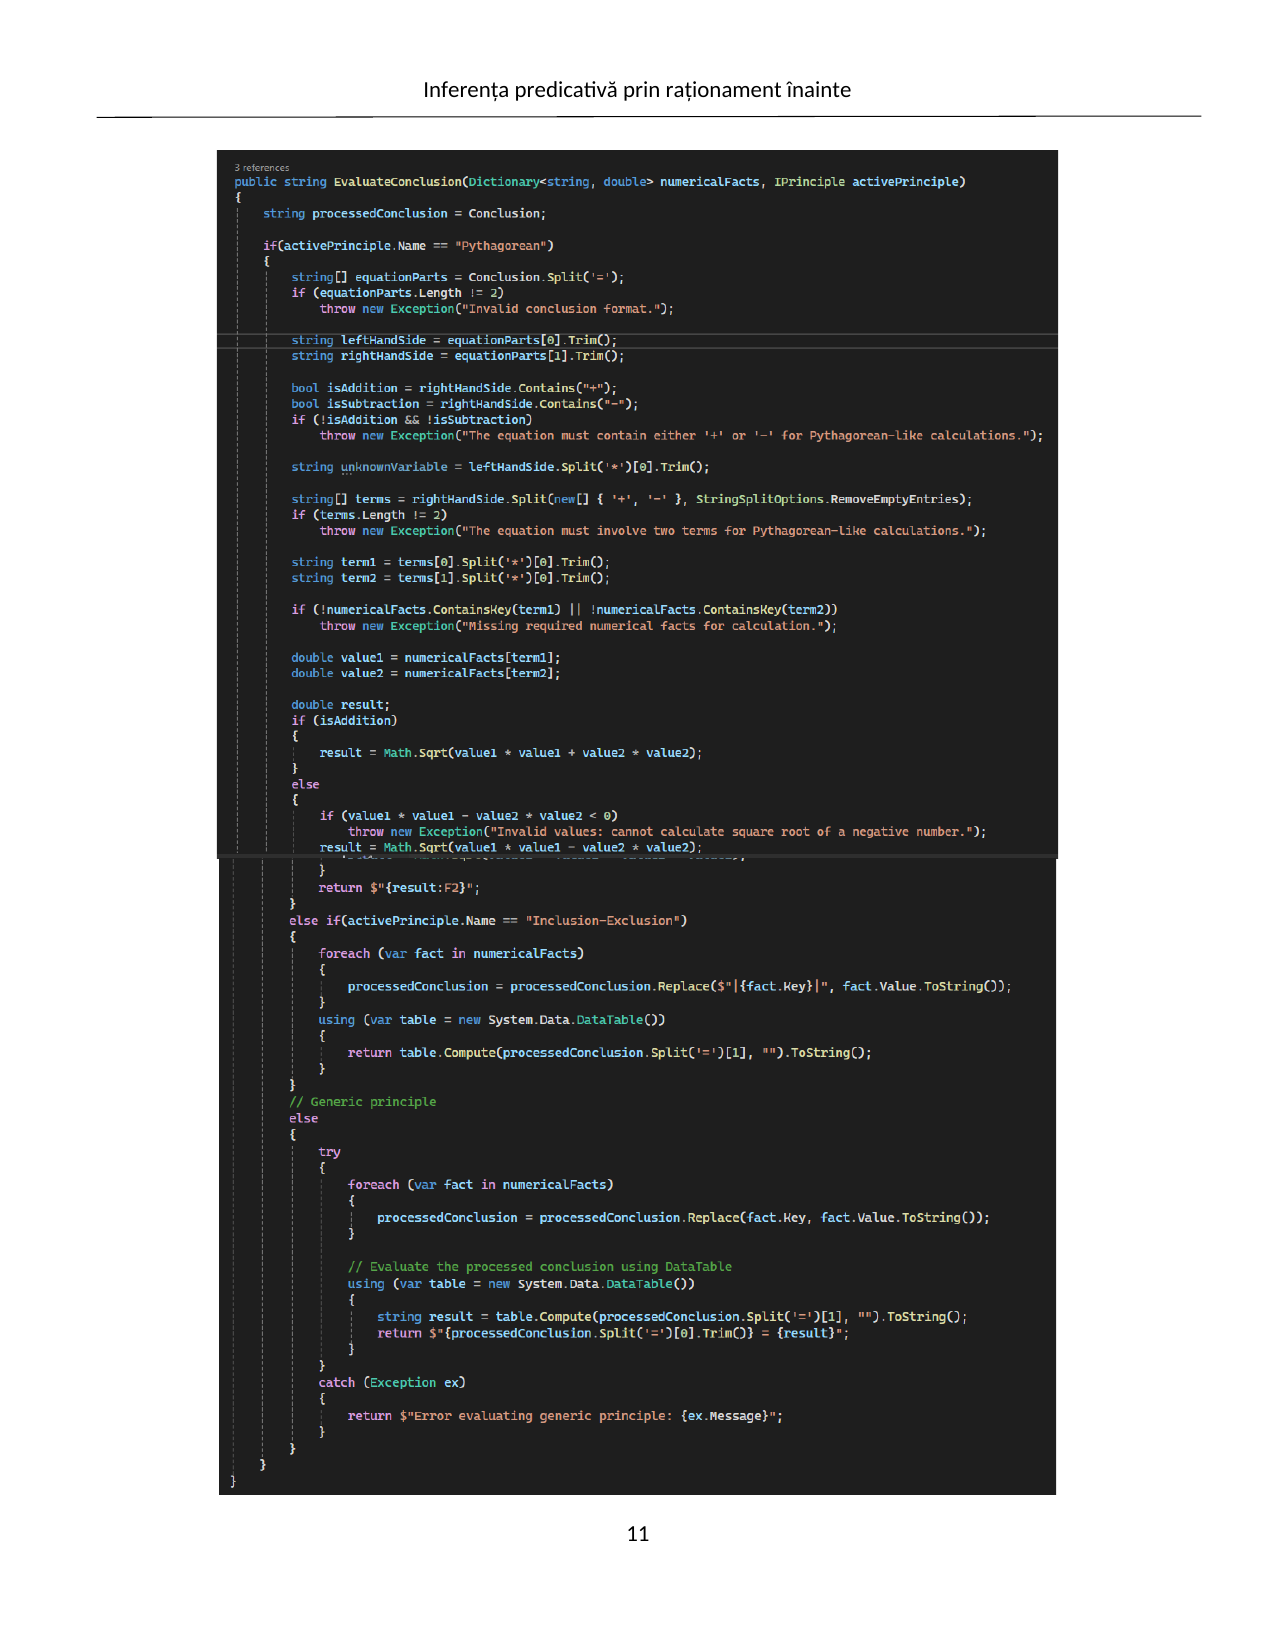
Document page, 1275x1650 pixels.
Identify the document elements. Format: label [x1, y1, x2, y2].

picture [216, 150, 1059, 1495]
